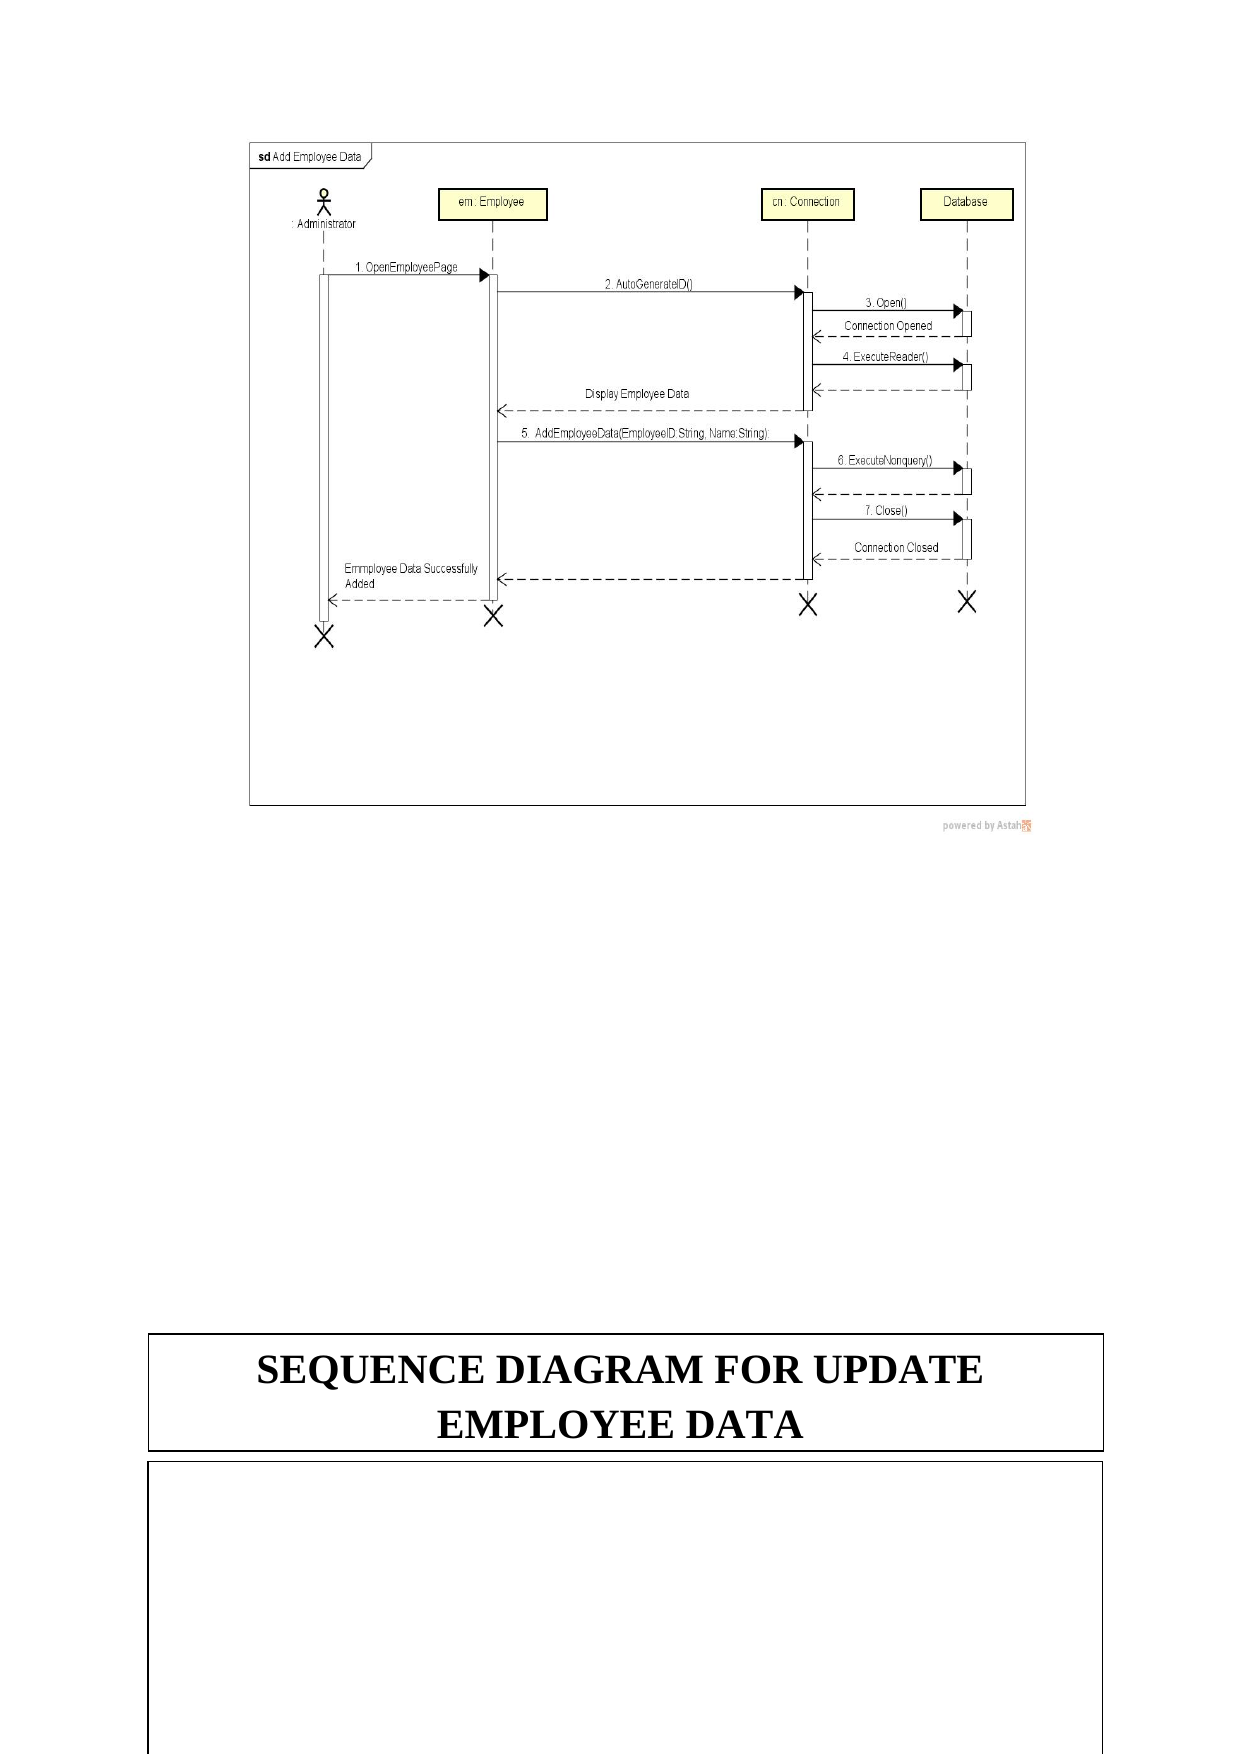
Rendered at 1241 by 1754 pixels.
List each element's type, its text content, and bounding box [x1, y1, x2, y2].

picture [241, 132, 1034, 835]
text SEQUENCE DIAGRAM FOR UPDATE EMPLOYEE DATA [150, 1345, 1090, 1448]
